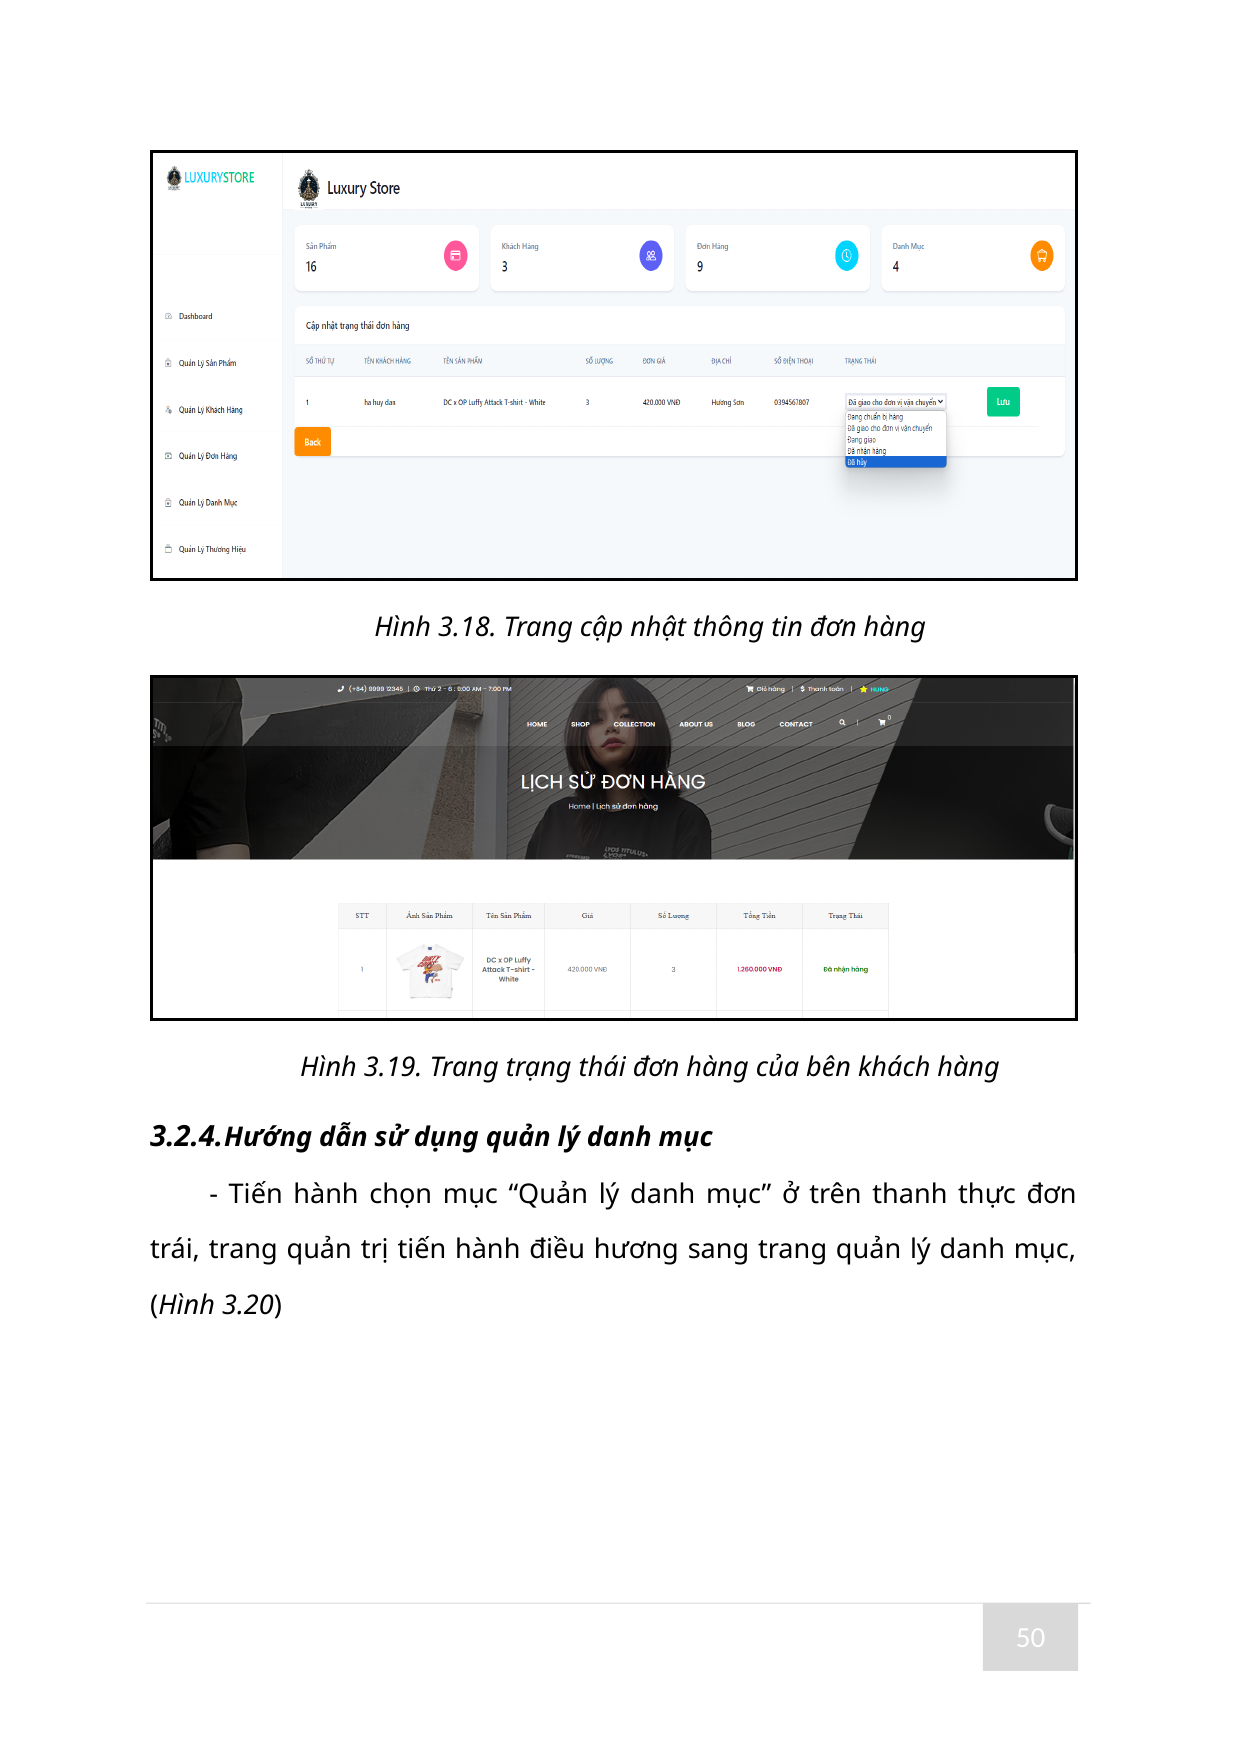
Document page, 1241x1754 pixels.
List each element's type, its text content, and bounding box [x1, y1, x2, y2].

text Hình 3.19. Trang trạng thái đơn hàng của bên khách hàng [225, 1047, 1078, 1084]
list Hướng dẫn sử dụng quản lý danh mục [150, 1115, 1078, 1155]
picture [153, 678, 1075, 1018]
picture [153, 153, 1075, 578]
text - Tiến hành chọn mục “Quản lý danh mục” ở trên thanh thực đơn trái, trang quản trị tiến hành điều hương sang trang quản lý danh mục, (Hình 3.20) [150, 1174, 1078, 1322]
text Hình 3.18. Trang cập nhật thông tin đơn hàng [225, 607, 1078, 644]
